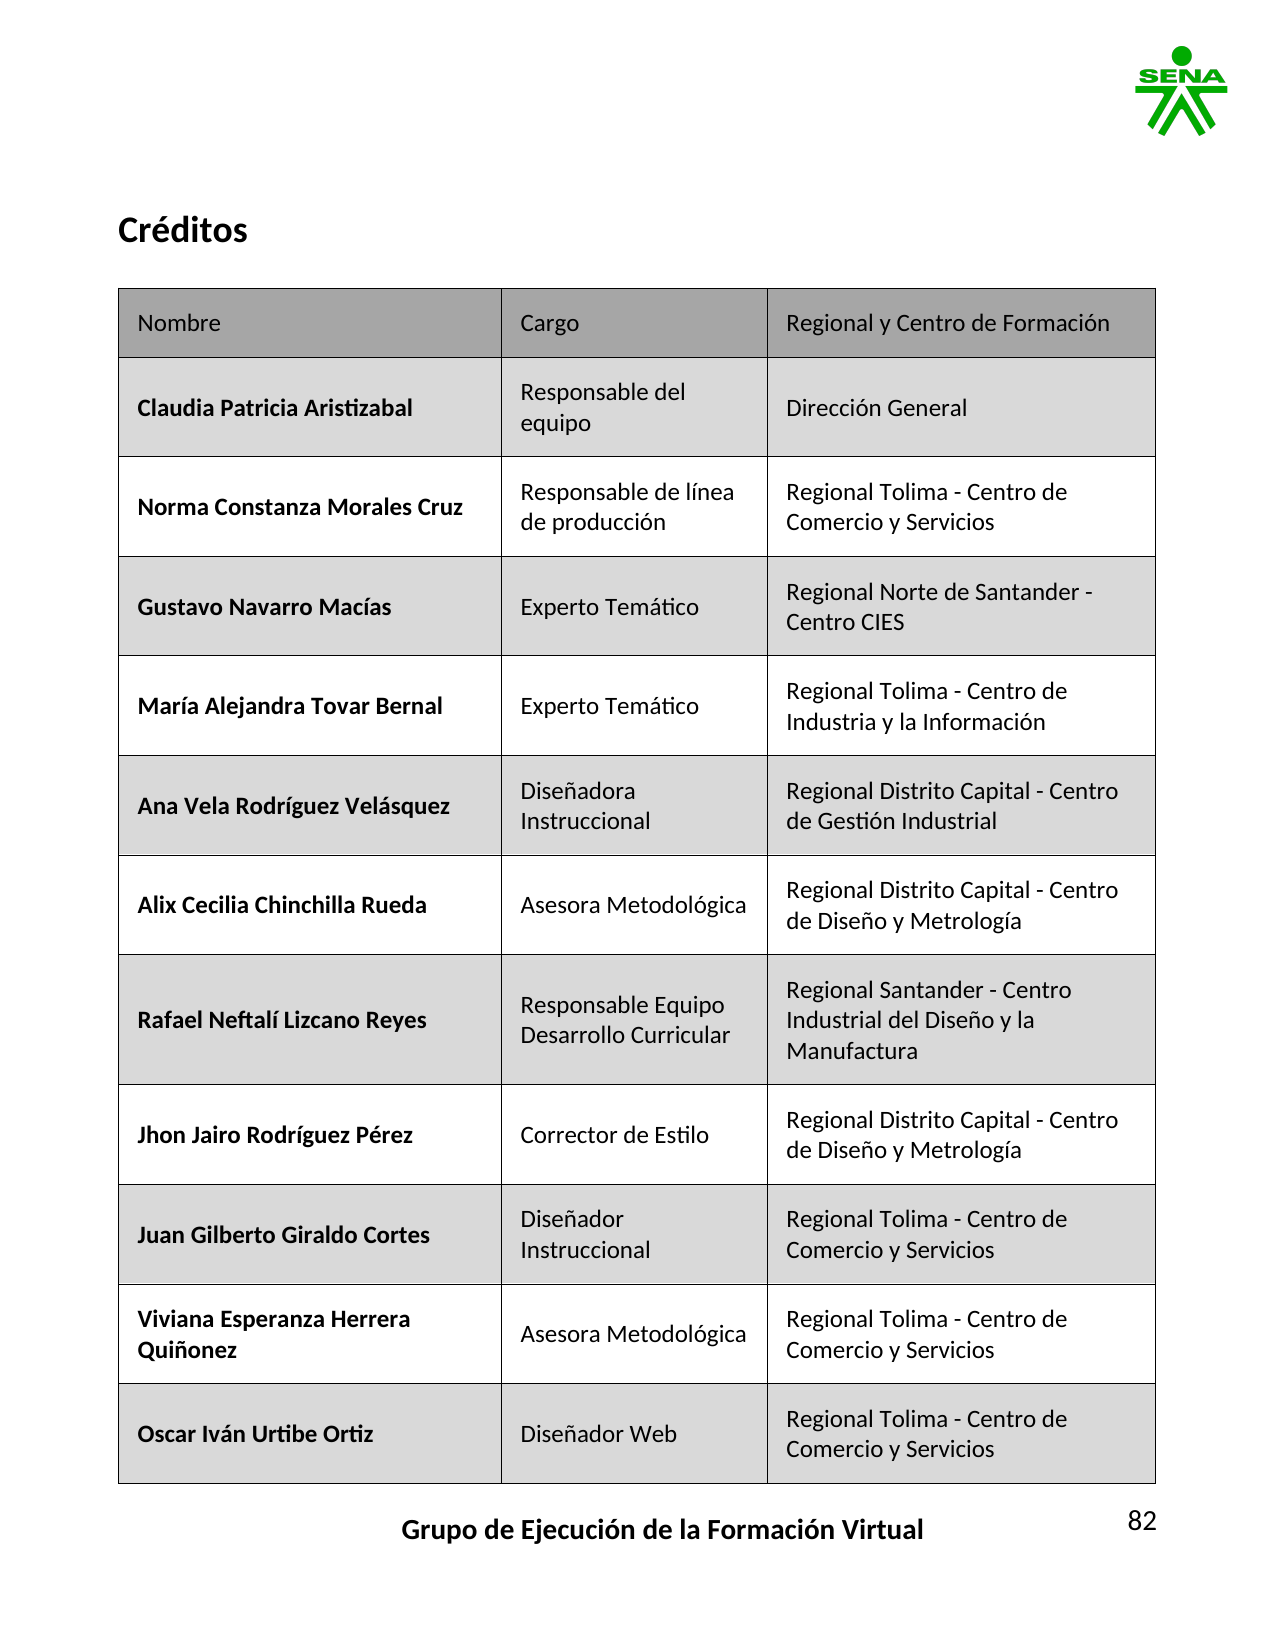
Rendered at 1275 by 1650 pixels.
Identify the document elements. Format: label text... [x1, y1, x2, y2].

table_cell Regional Tolima - Centro de Comercio y Servicios [768, 457, 1155, 556]
table_cell Asesora Metodológica [502, 856, 767, 954]
table_cell Rafael Neftalí Lizcano Reyes [119, 955, 501, 1084]
table_cell Regional Distrito Capital - Centro de Diseño y Metrología [768, 1085, 1155, 1184]
table_cell Experto Temático [502, 557, 767, 655]
table_header Regional y Centro de Formación [768, 289, 1155, 357]
table_cell Regional Tolima - Centro de Industria y la Información [768, 656, 1155, 755]
table_cell Responsable Equipo Desarrollo Curricular [502, 955, 767, 1084]
table_cell Diseñadora Instruccional [502, 756, 767, 854]
table_cell Gustavo Navarro Macías [119, 557, 501, 655]
table_cell Regional Distrito Capital - Centro de Gestión Industrial [768, 756, 1155, 854]
text Créditos [118, 206, 1157, 252]
table_cell Experto Temático [502, 656, 767, 755]
table_cell Regional Tolima - Centro de Comercio y Servicios [768, 1285, 1155, 1383]
table_cell Claudia Patricia Aristizabal [119, 358, 501, 456]
picture [1135, 46, 1228, 136]
table_header Nombre [119, 289, 501, 357]
table_cell Diseñador Web [502, 1384, 767, 1483]
table_cell Diseñador Instruccional [502, 1185, 767, 1283]
table_cell Responsable del equipo [502, 358, 767, 456]
table_cell Corrector de Estilo [502, 1085, 767, 1184]
table_cell Regional Santander - Centro Industrial del Diseño y la Manufactura [768, 955, 1155, 1084]
table_cell Jhon Jairo Rodríguez Pérez [119, 1085, 501, 1184]
table_cell Alix Cecilia Chinchilla Rueda [119, 856, 501, 954]
table_cell Asesora Metodológica [502, 1285, 767, 1383]
table_cell Regional Tolima - Centro de Comercio y Servicios [768, 1185, 1155, 1283]
table_cell María Alejandra Tovar Bernal [119, 656, 501, 755]
table_cell Oscar Iván Urtibe Ortiz [119, 1384, 501, 1483]
table_cell Viviana Esperanza Herrera Quiñonez [119, 1285, 501, 1383]
table_cell Dirección General [768, 358, 1155, 456]
table_cell Regional Distrito Capital - Centro de Diseño y Metrología [768, 856, 1155, 954]
table_cell Responsable de línea de producción [502, 457, 767, 556]
table_cell Ana Vela Rodríguez Velásquez [119, 756, 501, 854]
table_header Cargo [502, 289, 767, 357]
table_cell Norma Constanza Morales Cruz [119, 457, 501, 556]
table_cell Regional Tolima - Centro de Comercio y Servicios [768, 1384, 1155, 1483]
table_cell Juan Gilberto Giraldo Cortes [119, 1185, 501, 1283]
table_cell Regional Norte de Santander - Centro CIES [768, 557, 1155, 655]
